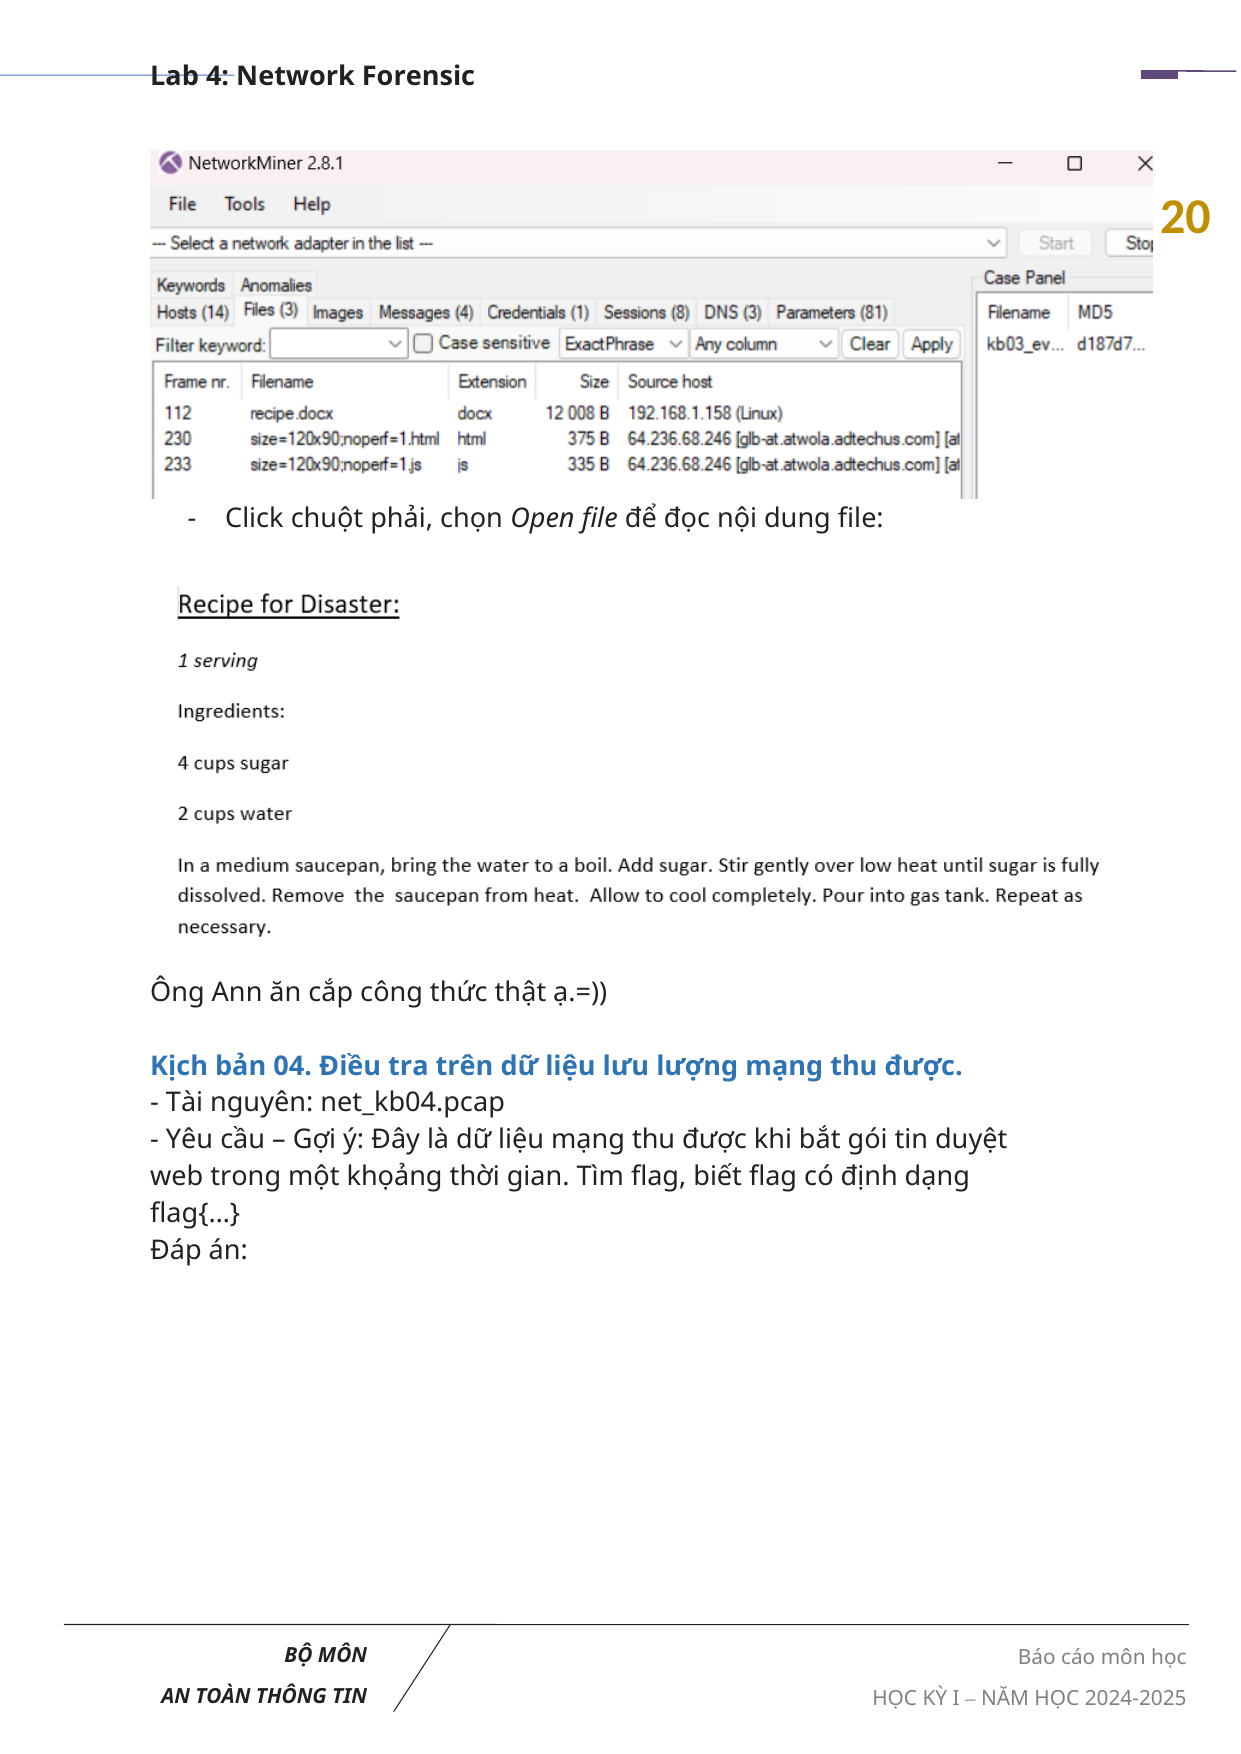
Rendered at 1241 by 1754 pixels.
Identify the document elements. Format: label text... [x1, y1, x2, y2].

text Ông Ann ăn cắp công thức thật ạ.=)) [150, 973, 1153, 1009]
list Click chuột phải, chọn Open file để đọc nội dung file: [187, 499, 1153, 535]
text web trong một khọảng thời gian. Tìm flag, biết flag có định dạng [150, 1157, 1153, 1193]
text flag{…} [150, 1193, 1153, 1230]
text - Tài nguyên: net_kb04.pcap [150, 1083, 1153, 1120]
picture [150, 150, 1154, 499]
text - Yêu cầu – Gợi ý: Đây là dữ liệu mạng thu được khi bắt gói tin duyệt [150, 1120, 1153, 1157]
picture [150, 572, 1154, 973]
text Đáp án: [150, 1230, 1153, 1267]
text Kịch bản 04. Điều tra trên dữ liệu lưu lượng mạng thu được. [150, 1046, 1153, 1083]
